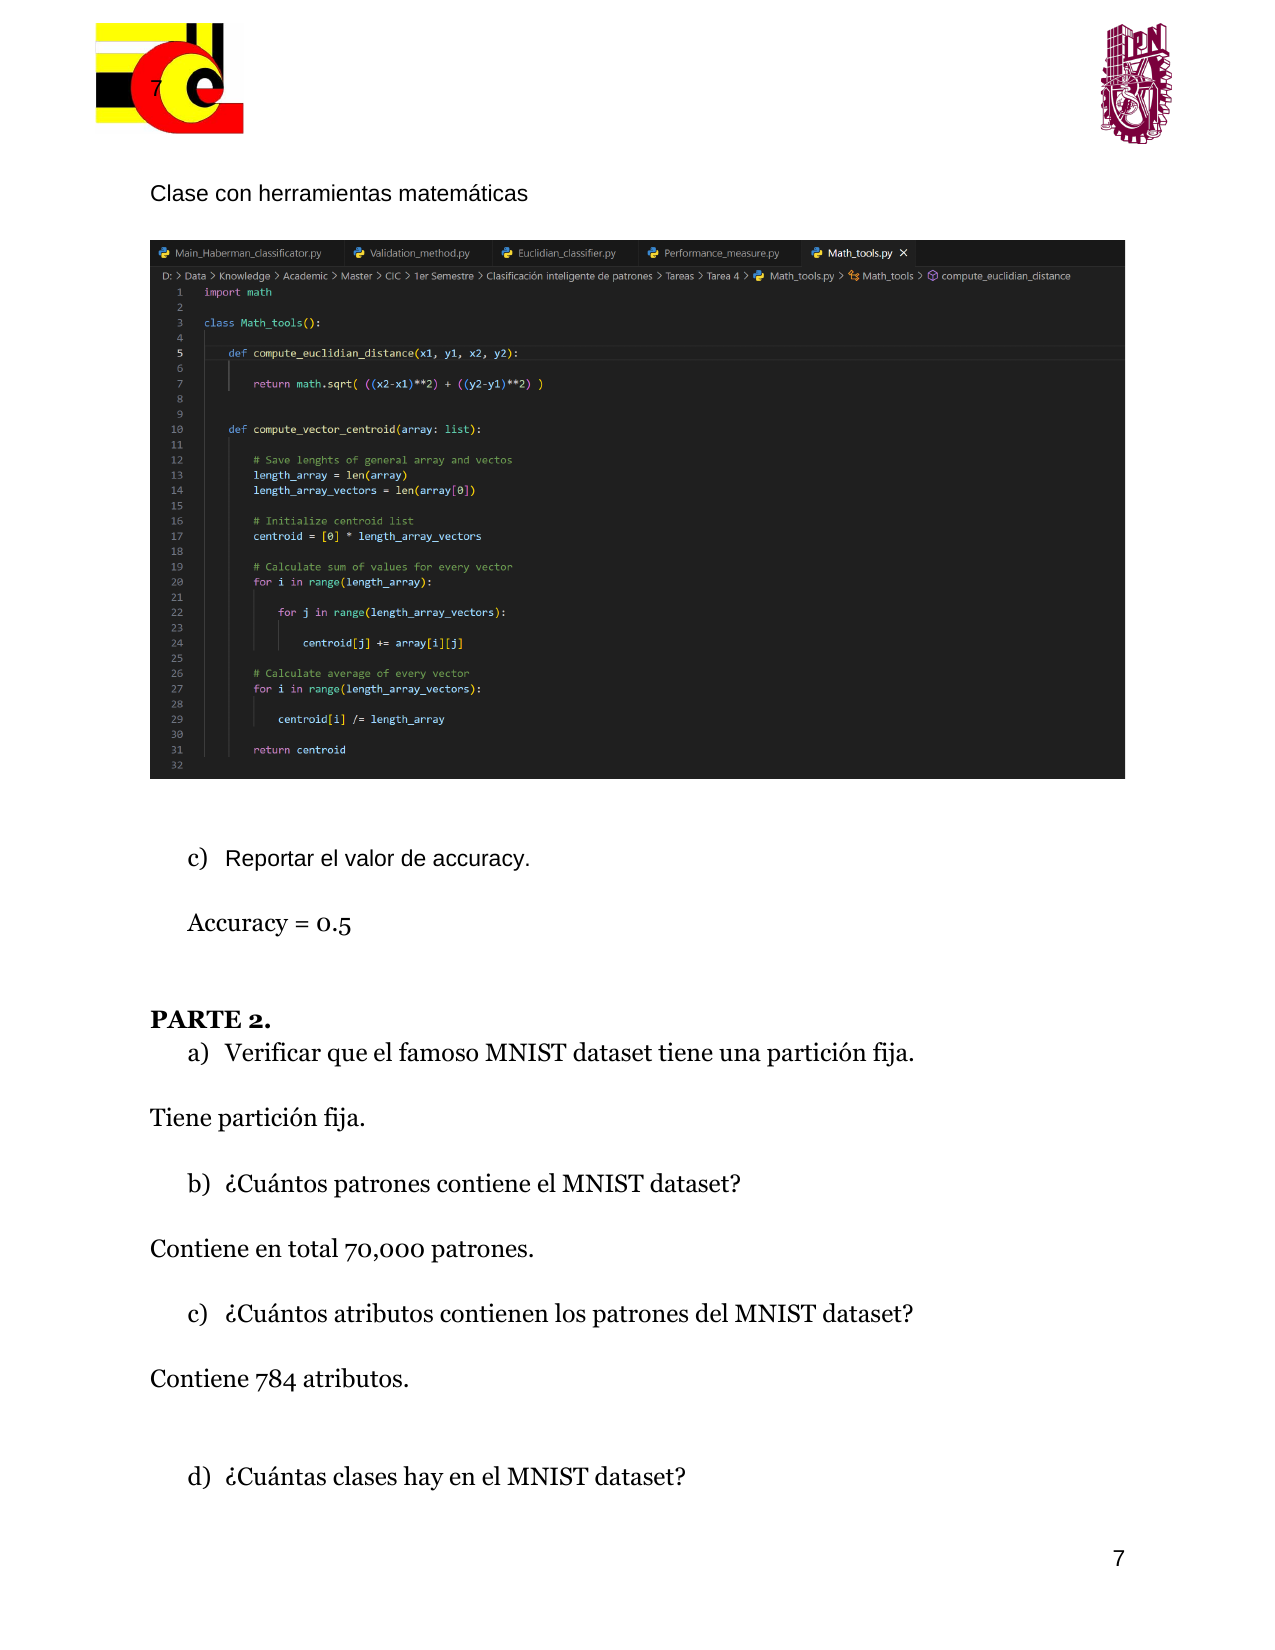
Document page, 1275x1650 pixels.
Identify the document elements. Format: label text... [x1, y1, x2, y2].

text Contiene en total 70,000 patrones. [150, 1234, 1125, 1263]
list ¿Cuántas clases hay en el MNIST dataset? [187, 1462, 1125, 1491]
text Accuracy = 0.5 [150, 908, 1125, 937]
picture [95, 23, 244, 134]
text Clase con herramientas matemáticas [150, 180, 1125, 207]
list ¿Cuántos patrones contiene el MNIST dataset? [187, 1169, 1125, 1197]
list Reportar el valor de accuracy. [187, 843, 1125, 871]
picture [1100, 23, 1172, 144]
text Tiene partición fija. [150, 1104, 1125, 1132]
list ¿Cuántos atributos contienen los patrones del MNIST dataset? [187, 1299, 1125, 1328]
text Contiene 784 atributos. [150, 1365, 1125, 1393]
text PARTE 2. [150, 1006, 1125, 1034]
picture [150, 240, 1125, 779]
list Verificar que el famoso MNIST dataset tiene una partición fija. [187, 1039, 1125, 1067]
